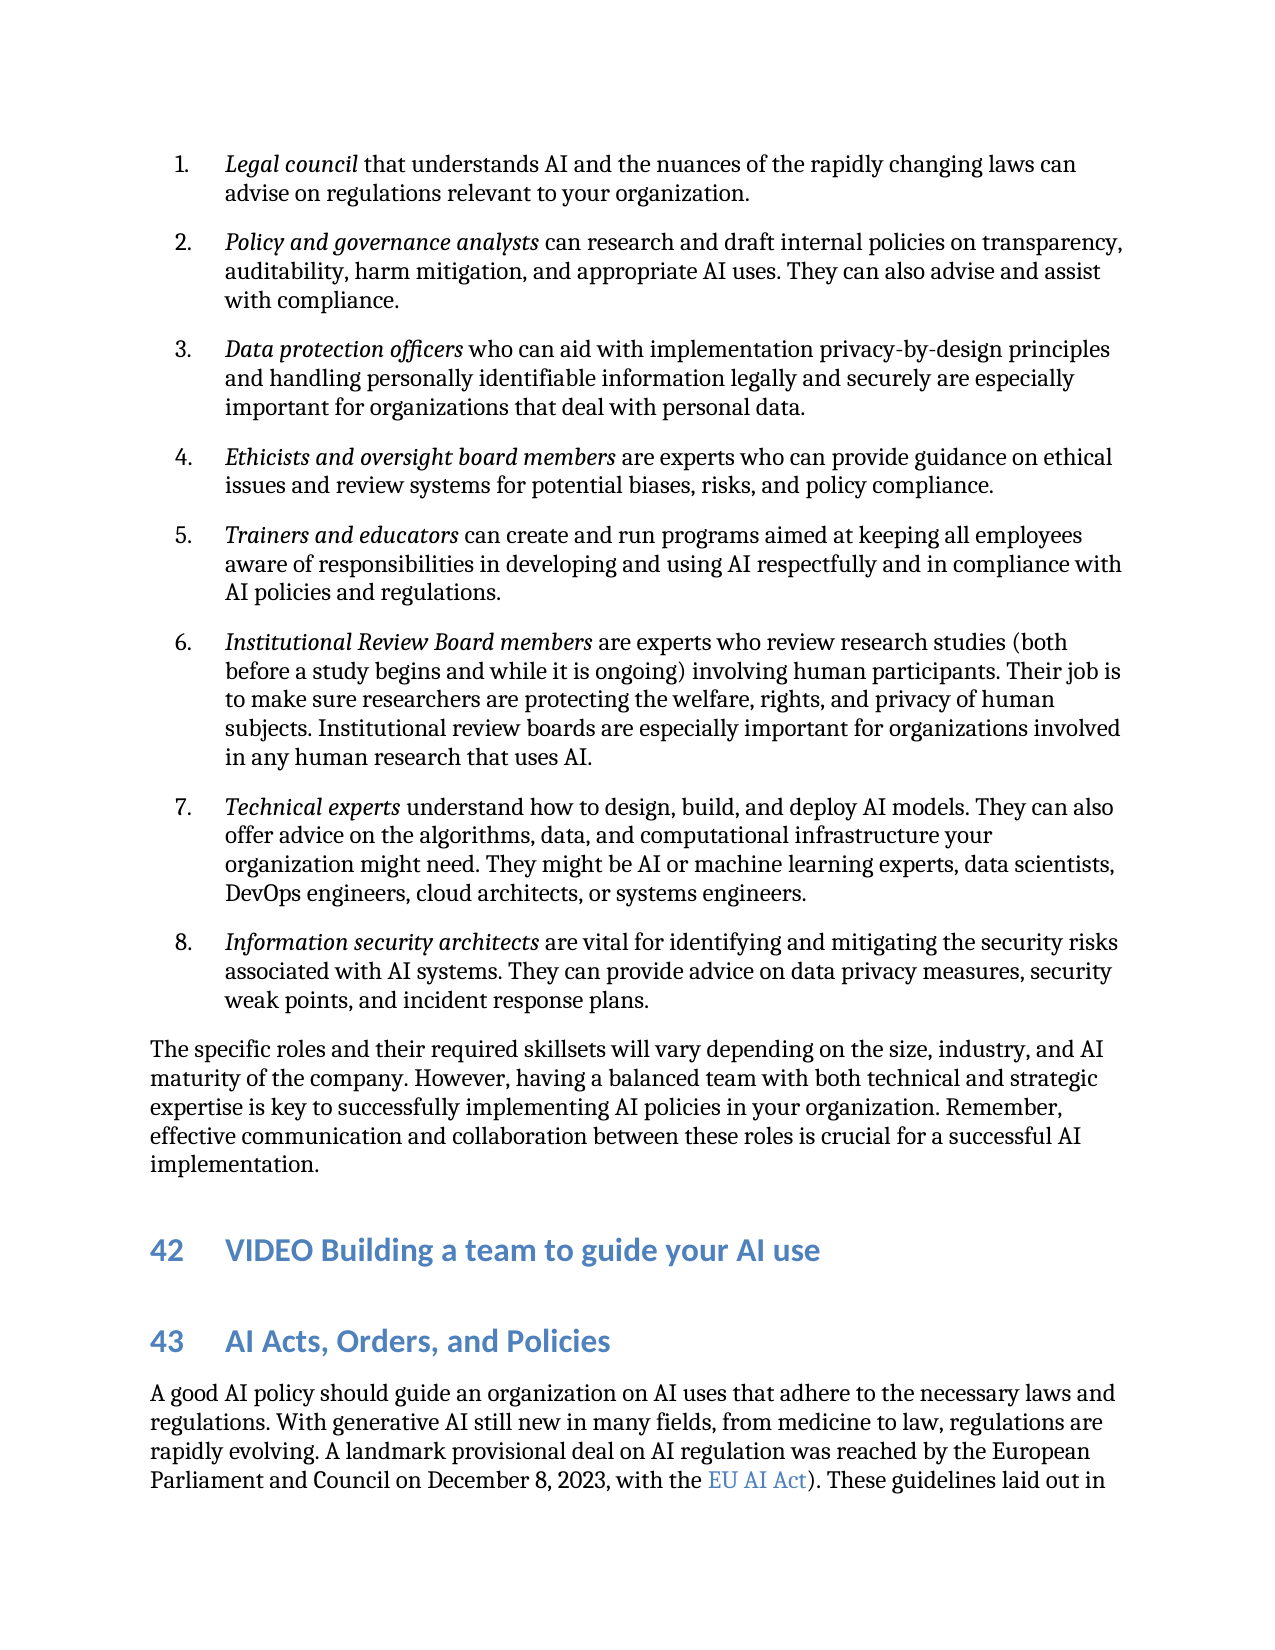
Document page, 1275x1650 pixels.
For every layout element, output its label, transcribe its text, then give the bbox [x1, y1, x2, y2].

text The specific roles and their required skillsets will vary depending on the size, industry, and AI maturity of the company. However, having a balanced team with both technical and strategic expertise is key to successfully implementing AI policies in your organization. Remember, effective communication and collaboration between these roles is crucial for a successful AI implementation. [150, 1035, 1125, 1179]
list Trainers and educators can create and run programs aimed at keeping all employees aware of responsibilities in developing and using AI respectfully and in compliance with AI policies and regulations. [175, 521, 1125, 607]
list Information security architects are vital for identifying and mitigating the security risks associated with AI systems. They can provide advice on data privacy measures, security weak points, and incident response plans. [175, 928, 1125, 1014]
subtitle 42 VIDEO Building a team to guide your AI use [150, 1229, 1125, 1270]
subtitle 43 AI Acts, Orders, and Policies [150, 1320, 1125, 1361]
list Institutional Review Board members are experts who review research studies (both before a study begins and while it is ongoing) involving human participants. Their job is to make sure researchers are protecting the welfare, rights, and privacy of human subjects. Institutional review boards are especially important for organizations involved in any human research that uses AI. [175, 628, 1125, 772]
list Data protection officers who can aid with implementation privacy-by-design principles and handling personally identifiable information legally and securely are especially important for organizations that deal with personal data. [175, 335, 1125, 422]
list Legal council that understands AI and the nuances of the rapidly changing laws can advise on regulations relevant to your organization. [175, 150, 1125, 207]
list Policy and governance analysts can research and draft internal policies on transparency, auditability, harm mitigation, and appropriate AI uses. They can also advise and assist with compliance. [175, 228, 1125, 314]
list Ethicists and oversight board members are experts who can provide guidance on ethical issues and review systems for potential biases, risks, and policy compliance. [175, 442, 1125, 500]
list Technical experts understand how to design, build, and deploy AI models. They can also offer advice on the algorithms, data, and computational infrastructure your organization might need. They might be AI or machine learning experts, data scientists, DevOps engineers, cloud architects, or systems engineers. [175, 792, 1125, 907]
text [150, 1379, 1125, 1494]
